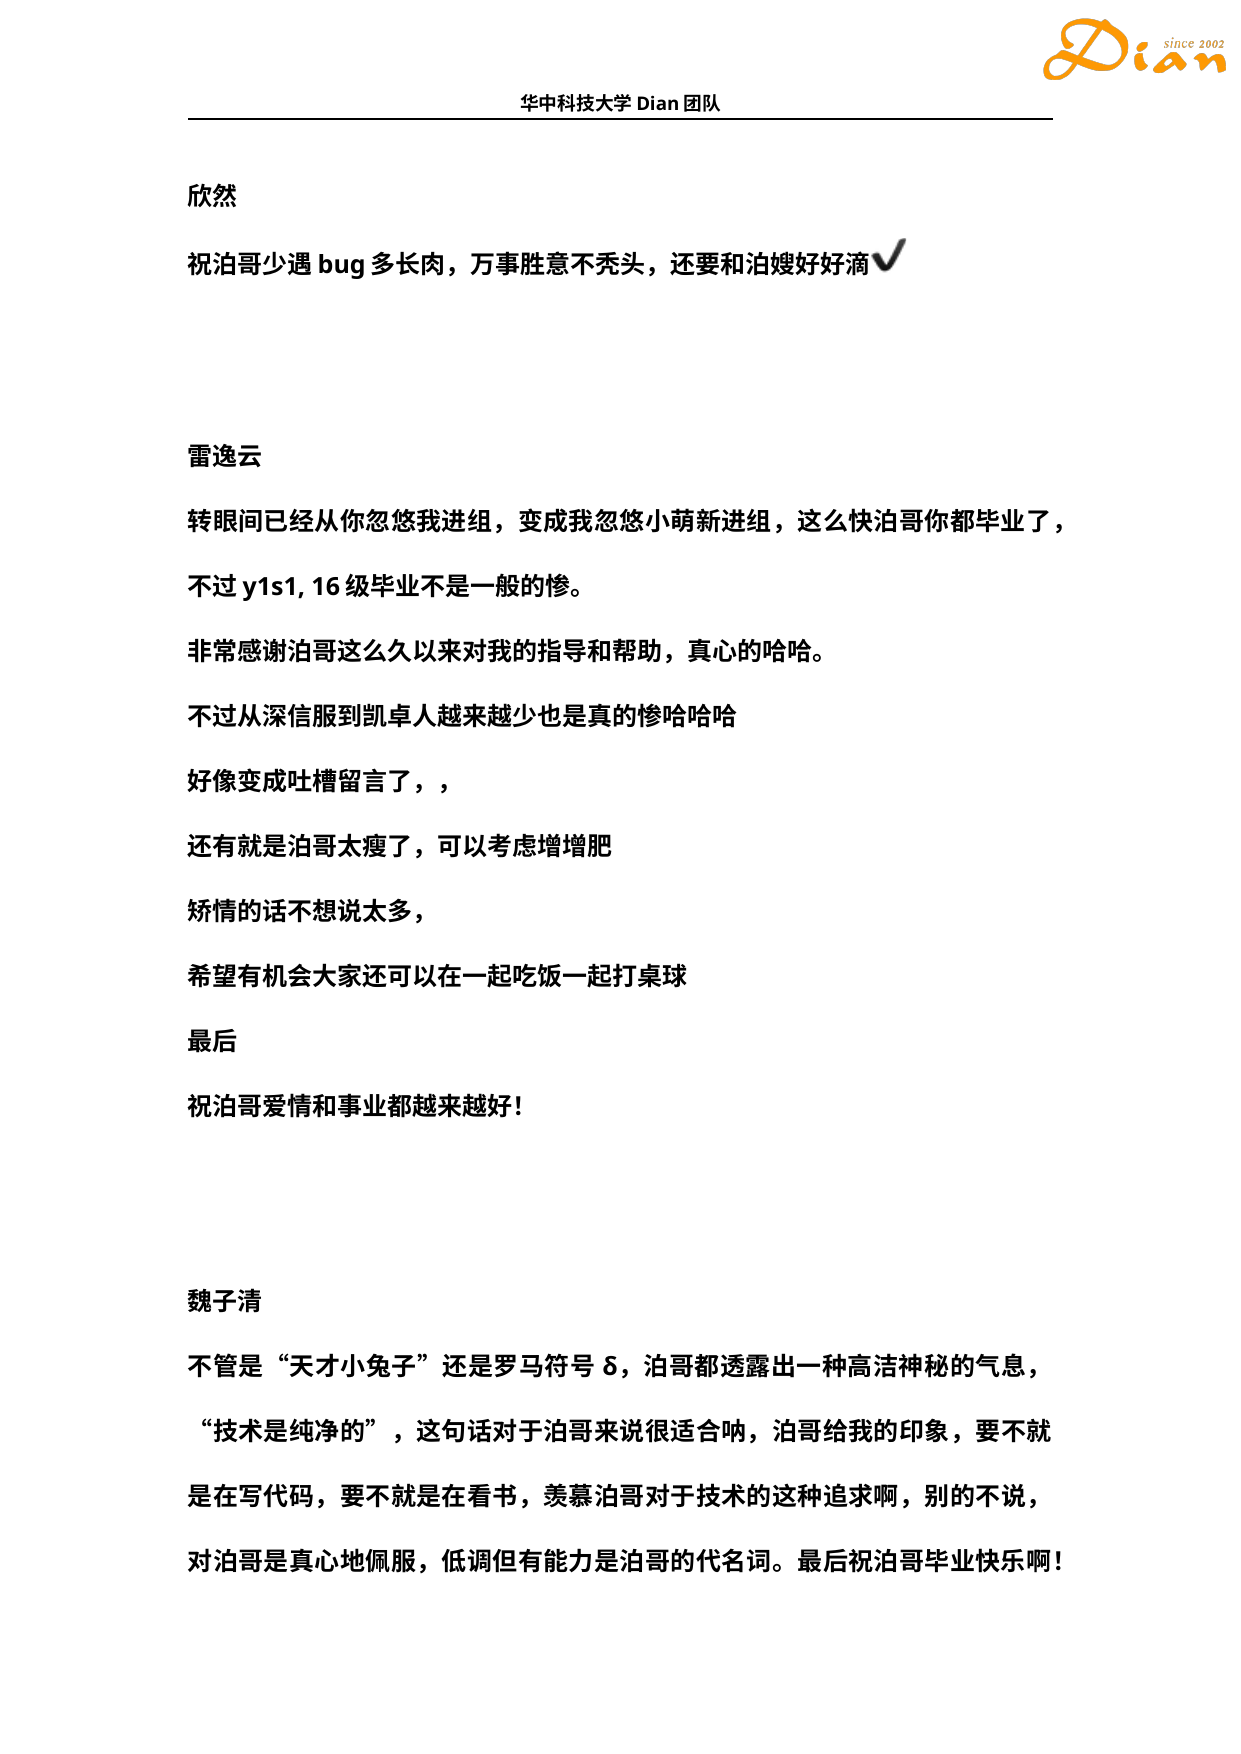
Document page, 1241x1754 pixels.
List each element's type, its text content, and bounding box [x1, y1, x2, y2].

text 不过从深信服到凯卓人越来越少也是真的惨哈哈哈 [187, 682, 1053, 747]
text 欣然 [187, 162, 1053, 227]
text 非常感谢泊哥这么久以来对我的指导和帮助，真心的哈哈。 [187, 617, 1053, 682]
text 还有就是泊哥太瘦了，可以考虑增增肥 [187, 812, 1053, 877]
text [187, 1332, 1053, 1592]
text 魏子清 [187, 1267, 1053, 1332]
text 转眼间已经从你忽悠我进组，变成我忽悠小萌新进组，这么快泊哥你都毕业了，不过y1s1, 16级毕业不是一般的惨。 [187, 487, 1053, 617]
text 希望有机会大家还可以在一起吃饭一起打桌球 [187, 942, 1053, 1007]
picture [1031, 4, 1238, 89]
text 祝泊哥爱情和事业都越来越好！ [187, 1072, 1053, 1137]
text 最后 [187, 1007, 1053, 1072]
text 好像变成吐槽留言了，， [187, 747, 1053, 812]
picture [870, 238, 907, 274]
text 雷逸云 [187, 422, 1053, 487]
text 矫情的话不想说太多， [187, 877, 1053, 942]
text 祝泊哥少遇bug多长肉，万事胜意不秃头，还要和泊嫂好好滴 [187, 227, 1053, 292]
